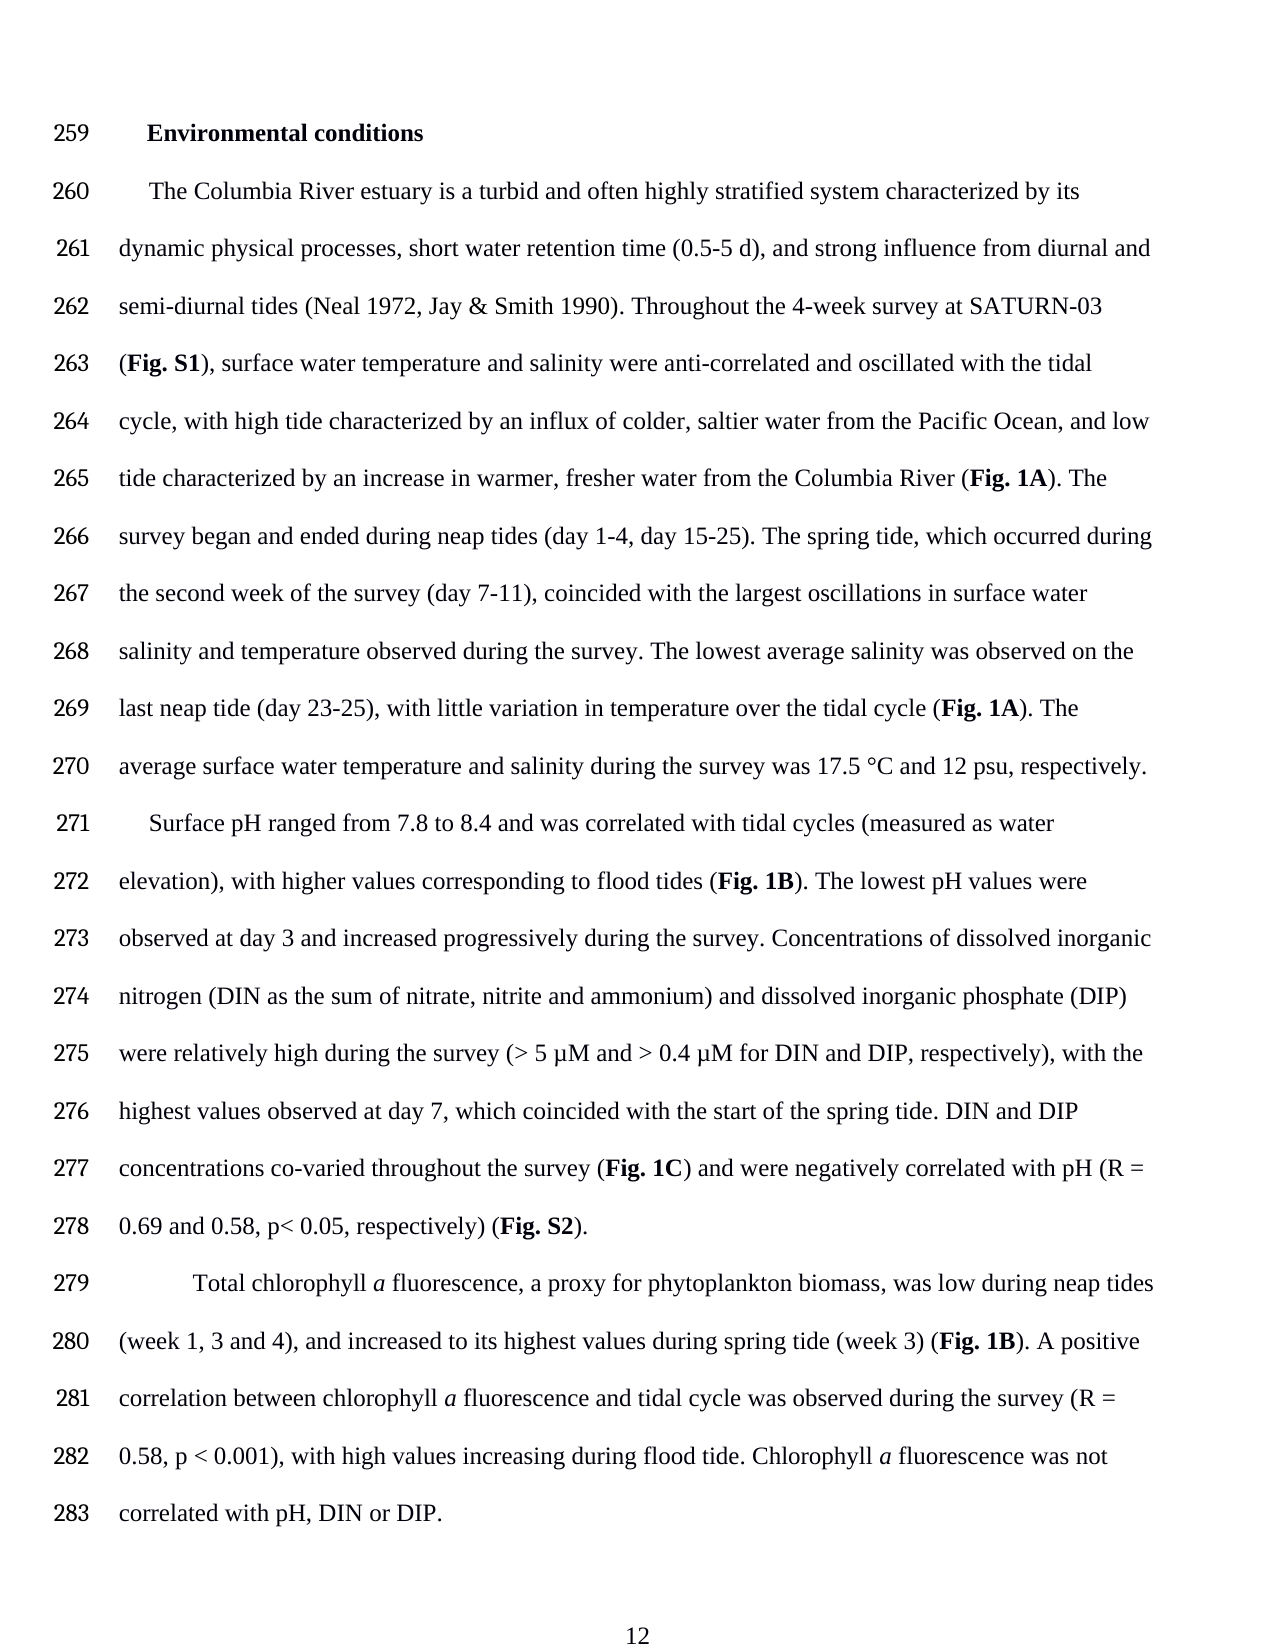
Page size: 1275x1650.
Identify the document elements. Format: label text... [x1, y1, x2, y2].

text The Columbia River estuary is a turbid and often highly stratified system characterized by its dynamic physical processes, short water retention time (0.5-5 d), and strong influence from diurnal and semi-diurnal tides (Neal 1972, Jay & Smith 1990). Throughout the 4-week survey at SATURN-03 (Fig. S1), surface water temperature and salinity were anti-correlated and oscillated with the tidal cycle, with high tide characterized by an influx of colder, saltier water from the Pacific Ocean, and low tide characterized by an increase in warmer, fresher water from the Columbia River (Fig. 1A). The survey began and ended during neap tides (day 1-4, day 15-25). The spring tide, which occurred during the second week of the survey (day 7-11), coincided with the largest oscillations in surface water salinity and temperature observed during the survey. The lowest average salinity was observed on the last neap tide (day 23-25), with little variation in temperature over the tidal cycle (Fig. 1A). The average surface water temperature and salinity during the survey was 17.5 °C and 12 psu, respectively. [118, 176, 1156, 780]
text Total chlorophyll a fluorescence, a proxy for phytoplankton biomass, was low during neap tides (week 1, 3 and 4), and increased to its highest values during spring tide (week 3) (Fig. 1B). A positive correlation between chlorophyll a fluorescence and tidal cycle was observed during the survey (R = 0.58, p < 0.001), with high values increasing during flood tide. Chlorophyll a fluorescence was not correlated with pH, DIN or DIP. [118, 1268, 1156, 1527]
text Surface pH ranged from 7.8 to 8.4 and was correlated with tidal cycles (measured as water elevation), with higher values corresponding to flood tides (Fig. 1B). The lowest pH values were observed at day 3 and increased progressively during the survey. Concentrations of dissolved inorganic nitrogen (DIN as the sum of nitrate, nitrite and ammonium) and dissolved inorganic phosphate (DIP) were relatively high during the survey (> 5 µM and > 0.4 µM for DIN and DIP, respectively), with the highest values observed at day 7, which coincided with the start of the spring tide. DIN and DIP concentrations co-varied throughout the survey (Fig. 1C) and were negatively correlated with pH (R = 0.69 and 0.58, p< 0.05, respectively) (Fig. S2). [118, 808, 1156, 1240]
text Environmental conditions [118, 118, 1156, 147]
